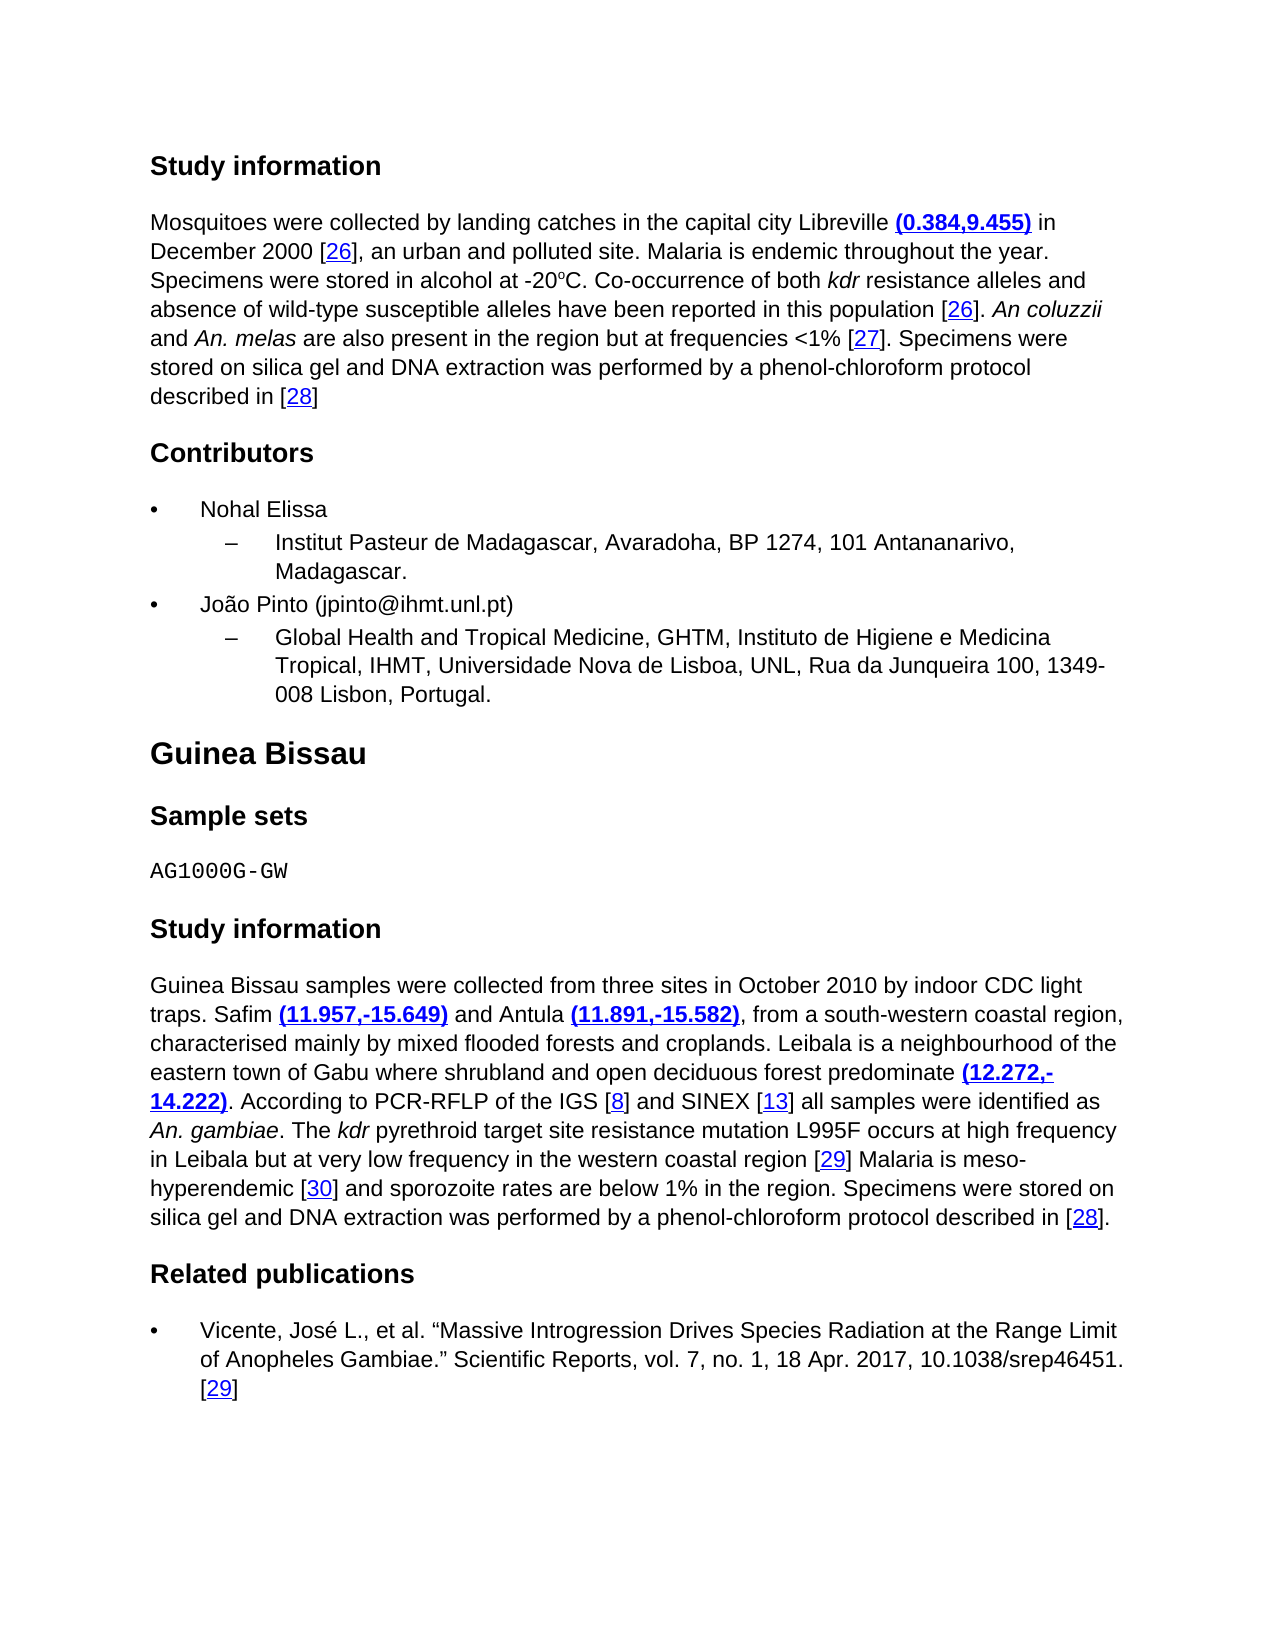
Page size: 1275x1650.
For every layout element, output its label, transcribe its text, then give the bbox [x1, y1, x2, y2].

subtitle Related publications [150, 1258, 1125, 1289]
text Mosquitoes were collected by landing catches in the capital city Libreville (0.384,9.455) in December 2000 [26], an urban and polluted site. Malaria is endemic throughout the year. Specimens were stored in alcohol at -20oC. Co-occurrence of both kdr resistance alleles and absence of wild-type susceptible alleles have been reported in this population [26]. An coluzzii and An. melas are also present in the region but at frequencies <1% [27]. Specimens were stored on silica gel and DNA extraction was performed by a phenol-chloroform protocol described in [28] [150, 209, 1125, 409]
text Guinea Bissau samples were collected from three sites in October 2010 by indoor CDC light traps. Safim (11.957,-15.649) and Antula (11.891,-15.582), from a south-western coastal region, characterised mainly by mixed flooded forests and croplands. Leibala is a neighbourhood of the eastern town of Gabu where shrubland and open deciduous forest predominate (12.272,-14.222). According to PCR-RFLP of the IGS [8] and SINEX [13] all samples were identified as An. gambiae. The kdr pyrethroid target site resistance mutation L995F occurs at high frequency in Leibala but at very low frequency in the western coastal region [29] Malaria is meso-hyperendemic [30] and sporozoite rates are below 1% in the region. Specimens were stored on silica gel and DNA extraction was performed by a phenol-chloroform protocol described in [28]. [150, 972, 1125, 1230]
text AG1000G-GW [150, 859, 1125, 885]
list Vicente, José L., et al. “Massive Introgression Drives Species Radiation at the Range Limit of Anopheles Gambiae.” Scientific Reports, vol. 7, no. 1, 18 Apr. 2017, 10.1038/srep46451. [29] [150, 1317, 1125, 1401]
subtitle Sample sets [150, 800, 1125, 831]
list Institut Pasteur de Madagascar, Avaradoha, BP 1274, 101 Antananarivo, Madagascar. [225, 529, 1125, 584]
subtitle Guinea Bissau [150, 735, 1125, 771]
list Global Health and Tropical Medicine, GHTM, Instituto de Higiene e Medicina Tropical, IHMT, Universidade Nova de Lisboa, UNL, Rua da Junqueira 100, 1349-008 Lisbon, Portugal. [225, 623, 1125, 708]
subtitle Contributors [150, 437, 1125, 468]
subtitle Study information [150, 913, 1125, 944]
subtitle Study information [150, 150, 1125, 181]
list João Pinto (jpinto@ihmt.unl.pt) [150, 591, 1125, 617]
list Nohal Elissa [150, 496, 1125, 523]
